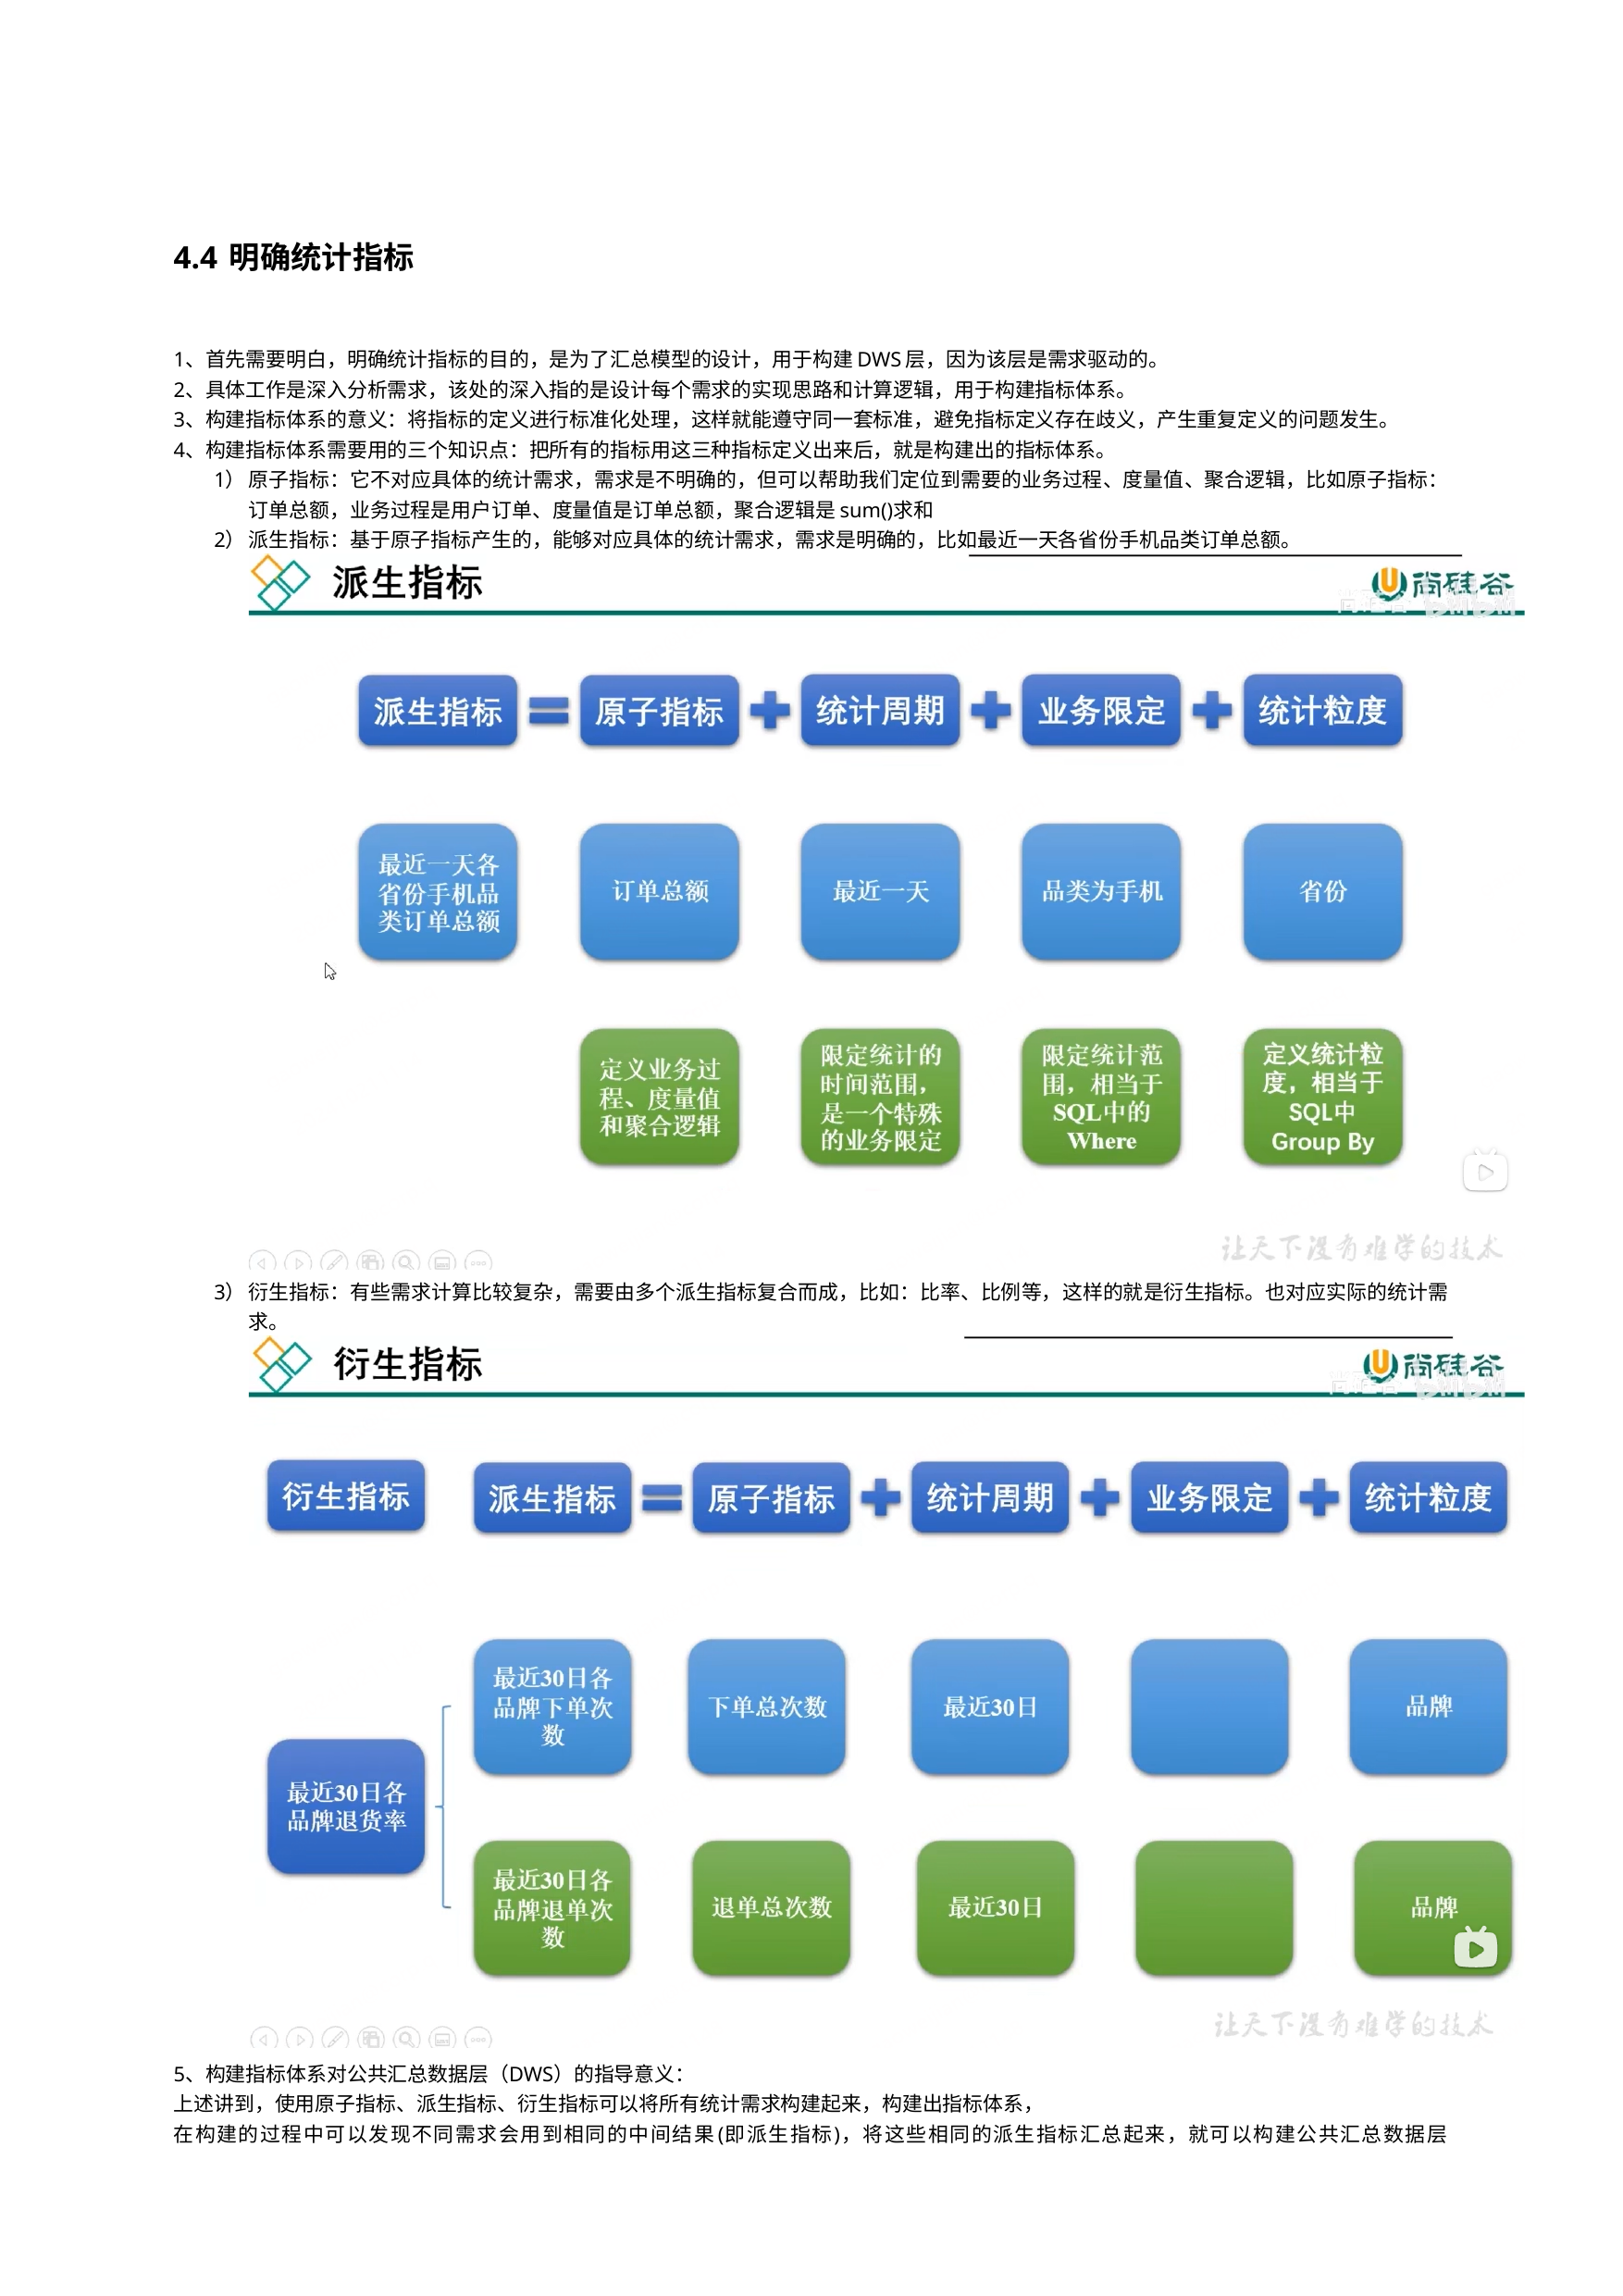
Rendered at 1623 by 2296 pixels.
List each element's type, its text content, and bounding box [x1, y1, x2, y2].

picture [248, 553, 1525, 1270]
list 派生指标：基于原子指标产生的，能够对应具体的统计需求，需求是明确的，比如最近一天各省份手机品类订单总额。 [214, 524, 1449, 553]
text 5、构建指标体系对公共汇总数据层（DWS）的指导意义： [173, 2057, 1449, 2088]
text 2、具体工作是深入分析需求，该处的深入指的是设计每个需求的实现思路和计算逻辑，用于构建指标体系。 [173, 373, 1449, 403]
list 衍生指标：有些需求计算比较复杂，需要由多个派生指标复合而成，比如：比率、比例等，这样的就是衍生指标。也对应实际的统计需求。 [214, 1275, 1449, 1335]
text 1、首先需要明白，明确统计指标的目的，是为了汇总模型的设计，用于构建DWS层，因为该层是需求驱动的。 [173, 343, 1449, 373]
text 上述讲到，使用原子指标、派生指标、衍生指标可以将所有统计需求构建起来，构建出指标体系， [173, 2088, 1449, 2117]
picture [248, 1335, 1525, 2048]
text 4、构建指标体系需要用的三个知识点：把所有的指标用这三种指标定义出来后，就是构建出的指标体系。 [173, 433, 1449, 464]
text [173, 2117, 1449, 2148]
list 原子指标：它不对应具体的统计需求，需求是不明确的，但可以帮助我们定位到需要的业务过程、度量值、聚合逻辑，比如原子指标：订单总额，业务过程是用户订单、度量值是订单总额，聚合逻辑是sum()求和 [214, 464, 1449, 524]
subtitle 明确统计指标 [173, 225, 1449, 285]
text 3、构建指标体系的意义：将指标的定义进行标准化处理，这样就能遵守同一套标准，避免指标定义存在歧义，产生重复定义的问题发生。 [173, 403, 1449, 433]
